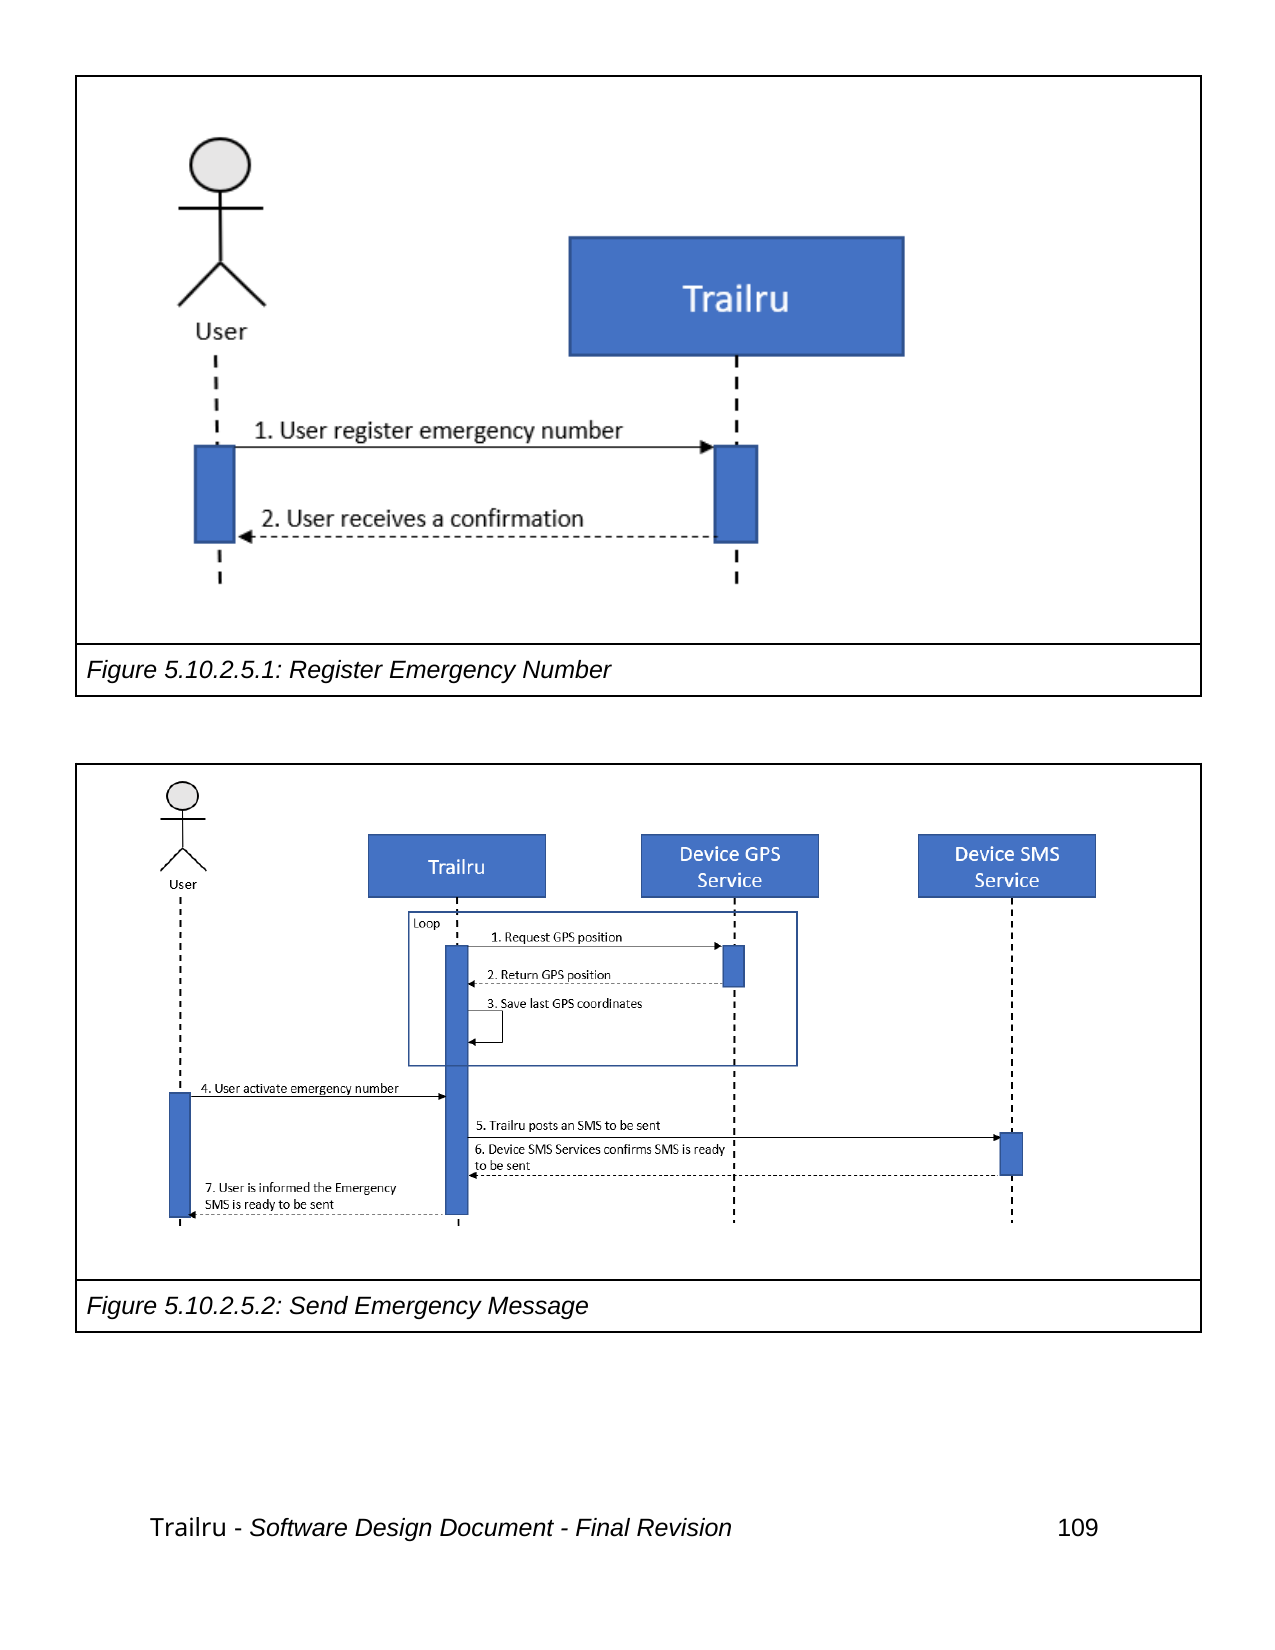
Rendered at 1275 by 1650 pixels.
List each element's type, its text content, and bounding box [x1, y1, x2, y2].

picture [151, 87, 1127, 629]
table_cell Figure 5.10.2.5.2: Send Emergency Message [77, 1281, 1200, 1331]
table_header [77, 765, 1200, 1279]
table_header [77, 77, 1200, 643]
picture [151, 775, 1127, 1265]
table_cell Figure 5.10.2.5.1: Register Emergency Number [77, 645, 1200, 694]
